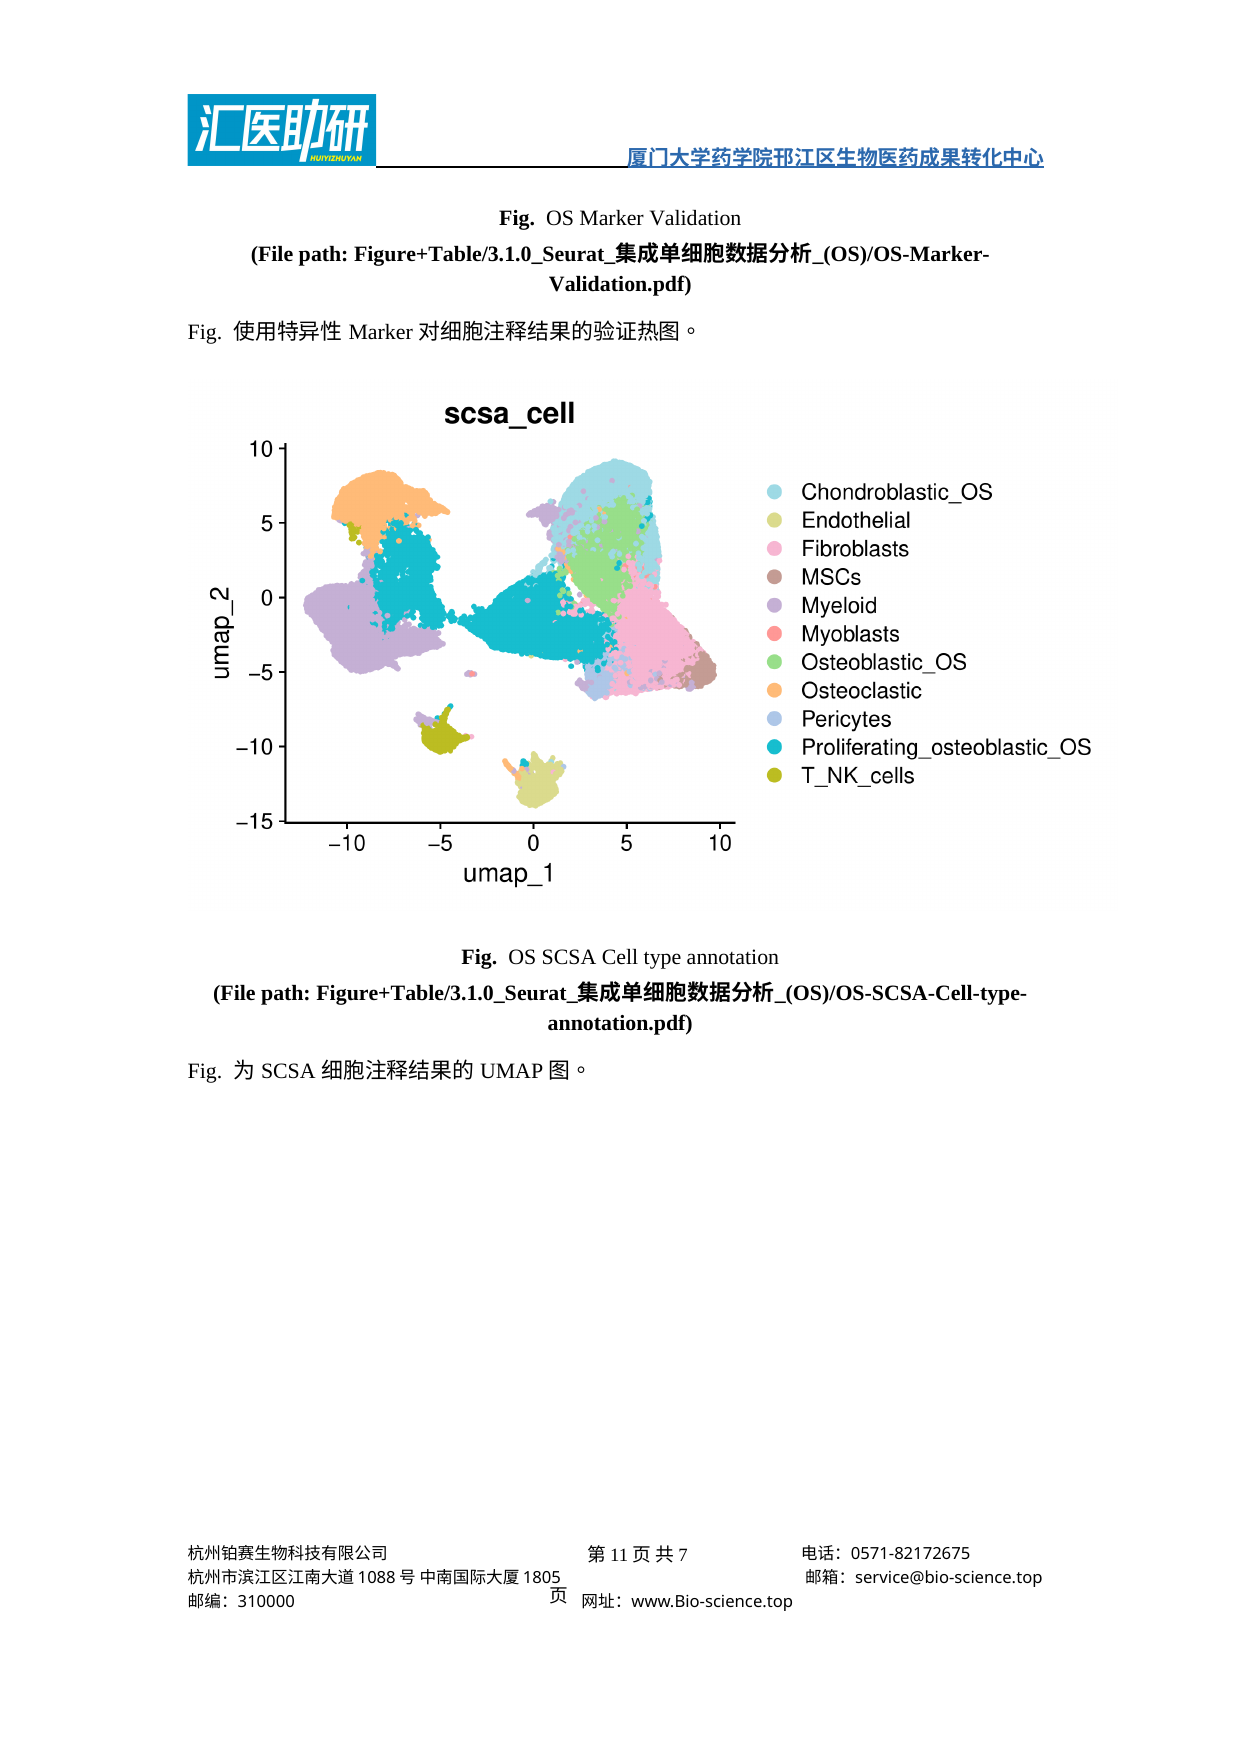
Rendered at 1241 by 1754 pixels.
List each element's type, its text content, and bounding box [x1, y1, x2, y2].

picture [196, 131, 208, 150]
text Fig. OS SCSA Cell type annotation [187, 944, 1053, 969]
picture [210, 106, 243, 150]
picture [204, 106, 210, 114]
picture [243, 106, 284, 150]
text Fig. OS Marker Validation [187, 205, 1053, 230]
text Fig. 使用特异性 Marker 对细胞注释结果的验证热图。 [187, 316, 1053, 346]
picture [327, 106, 368, 150]
picture [187, 379, 1118, 911]
text Fig. 为 SCSA 细胞注释结果的 UMAP 图。 [187, 1055, 1053, 1085]
picture [282, 99, 327, 161]
text (File path: Figure+Table/3.1.0_Seurat_集成单细胞数据分析_(OS)/OS-SCSA-Cell-type-annotation.pdf) [187, 977, 1053, 1037]
picture [201, 118, 208, 127]
text (File path: Figure+Table/3.1.0_Seurat_集成单细胞数据分析_(OS)/OS-Marker-Validation.pdf) [187, 237, 1053, 297]
